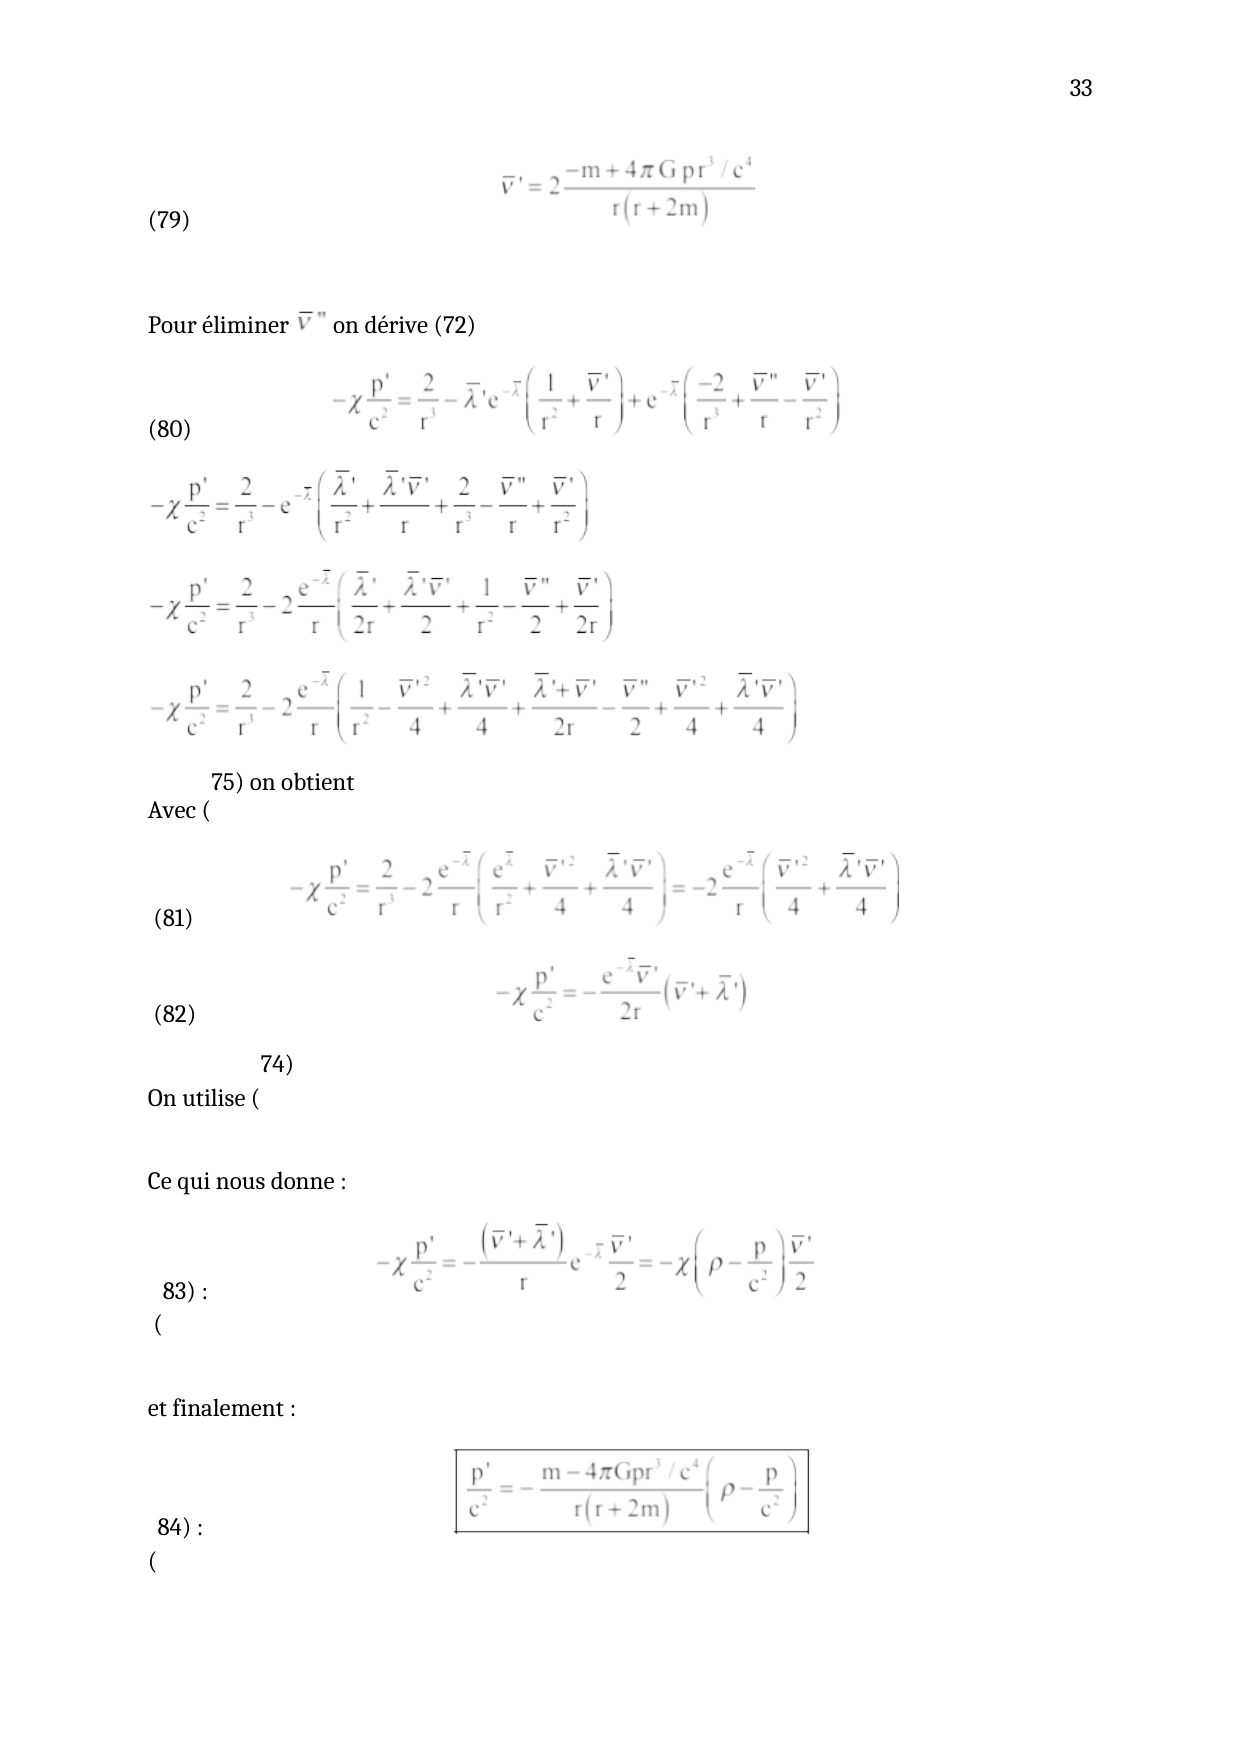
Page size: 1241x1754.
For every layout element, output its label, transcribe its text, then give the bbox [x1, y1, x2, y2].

text (84) : [148, 1443, 1093, 1575]
text (82) [148, 954, 1093, 1029]
text (83) : [148, 1216, 1093, 1339]
text On utilise (74) [148, 1050, 1093, 1112]
text (80) [148, 361, 1093, 444]
text (81) [148, 846, 1093, 933]
text Ce qui nous donne : [148, 1133, 1093, 1195]
text (79) [148, 148, 1093, 235]
text et finalement : [148, 1360, 1093, 1422]
text Pour éliminer on dérive (72) [148, 305, 1093, 340]
text Avec (75) on obtient [148, 767, 1093, 825]
